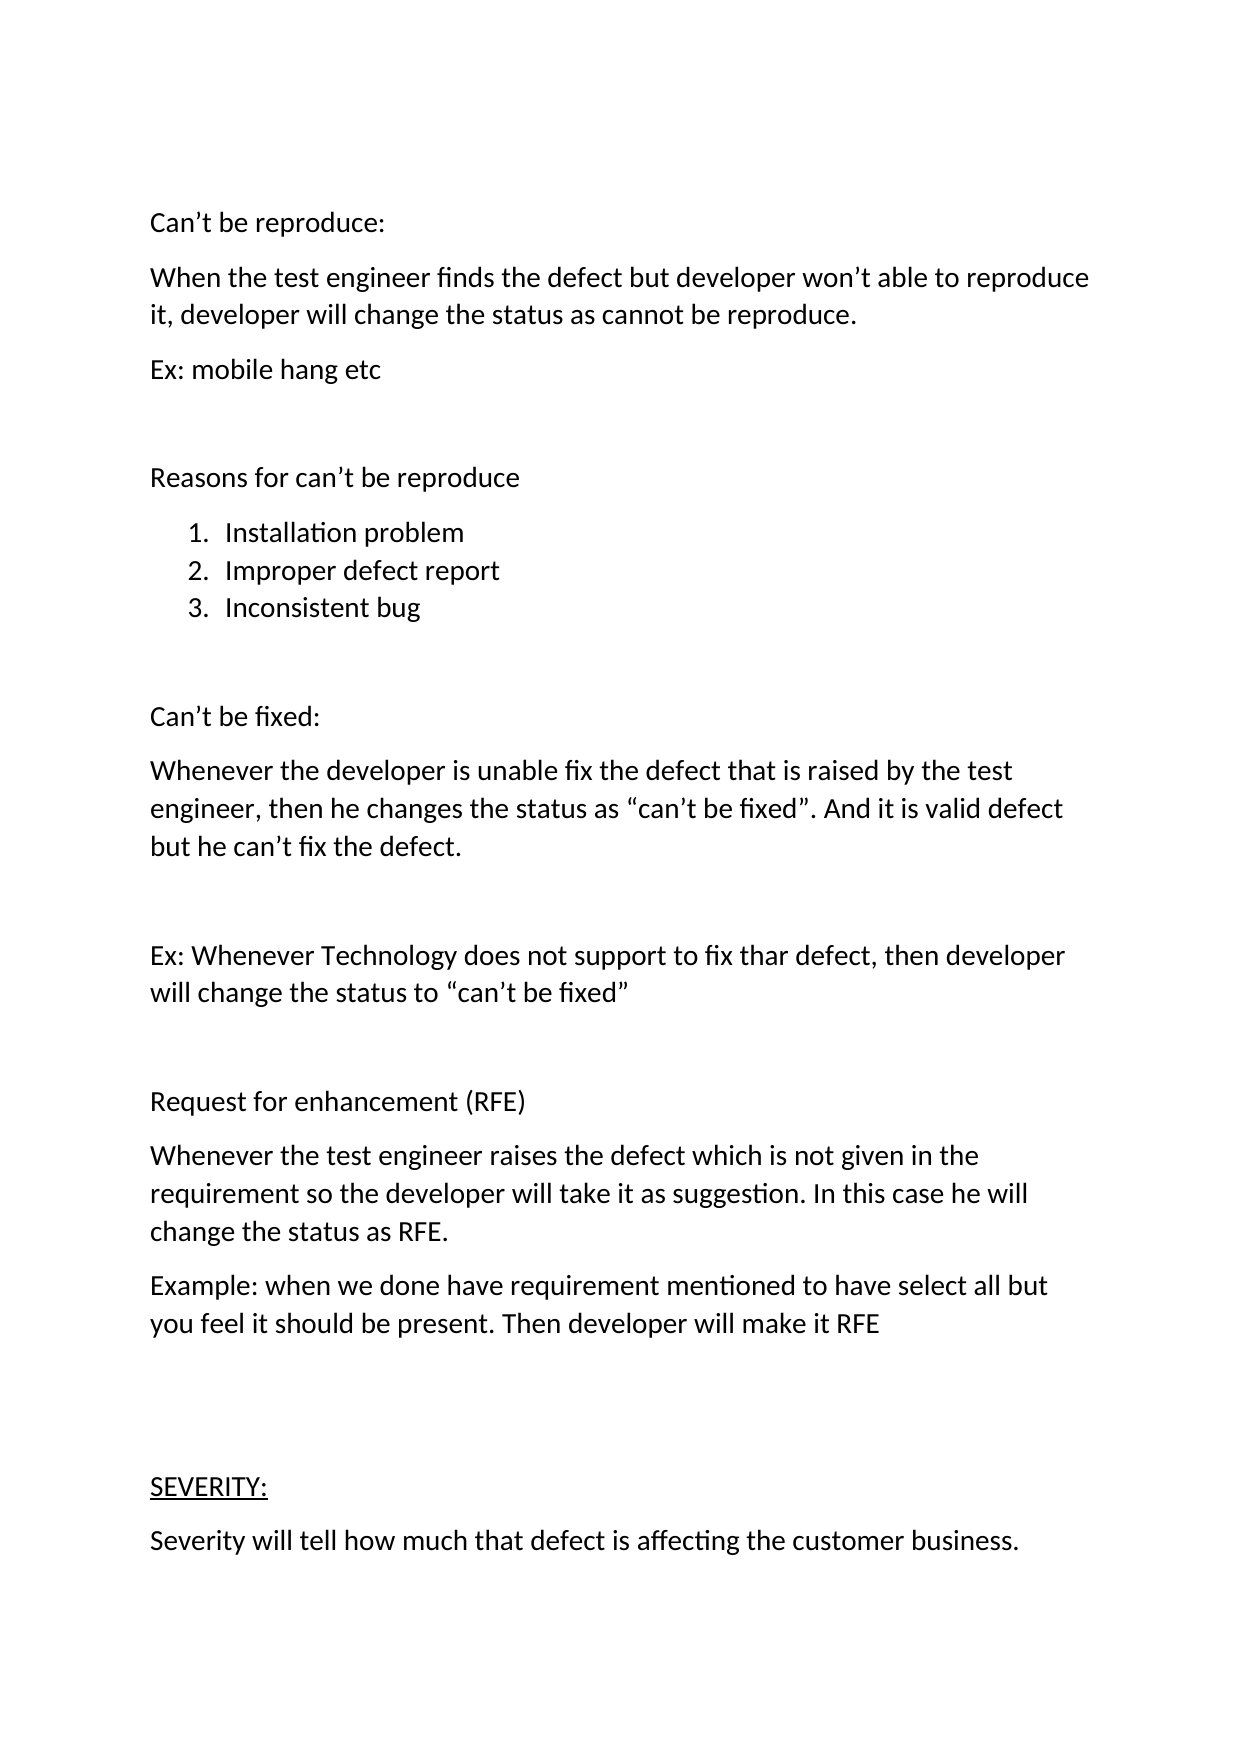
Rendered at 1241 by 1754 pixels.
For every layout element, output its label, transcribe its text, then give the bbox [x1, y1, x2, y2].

text When the test engineer finds the defect but developer won’t able to reproduce it, developer will change the status as cannot be reproduce. [150, 259, 1090, 332]
list Improper defect report [187, 552, 1090, 587]
text Example: when we done have requirement mentioned to have select all but you feel it should be present. Then developer will make it RFE [150, 1267, 1090, 1341]
text Request for enhancement (RFE) [150, 1083, 1090, 1119]
text Reasons for can’t be reproduce [150, 459, 1090, 495]
list Installation problem [187, 514, 1090, 549]
text Whenever the test engineer raises the defect which is not given in the requirement so the developer will take it as suggestion. In this case he will change the status as RFE. [150, 1137, 1090, 1248]
text Ex: Whenever Technology does not support to fix thar defect, then developer will change the status to “can’t be fixed” [150, 937, 1090, 1010]
text Can’t be reproduce: [150, 204, 1090, 240]
text Whenever the developer is unable fix the defect that is raised by the test engineer, then he changes the status as “can’t be fixed”. And it is valid defect but he can’t fix the defect. [150, 752, 1090, 863]
list Inconsistent bug [187, 589, 1090, 625]
text Can’t be fixed: [150, 698, 1090, 734]
text SEVERITY: [150, 1468, 1090, 1504]
text Ex: mobile hang etc [150, 351, 1090, 386]
text Severity will tell how much that defect is affecting the customer business. [150, 1522, 1090, 1558]
